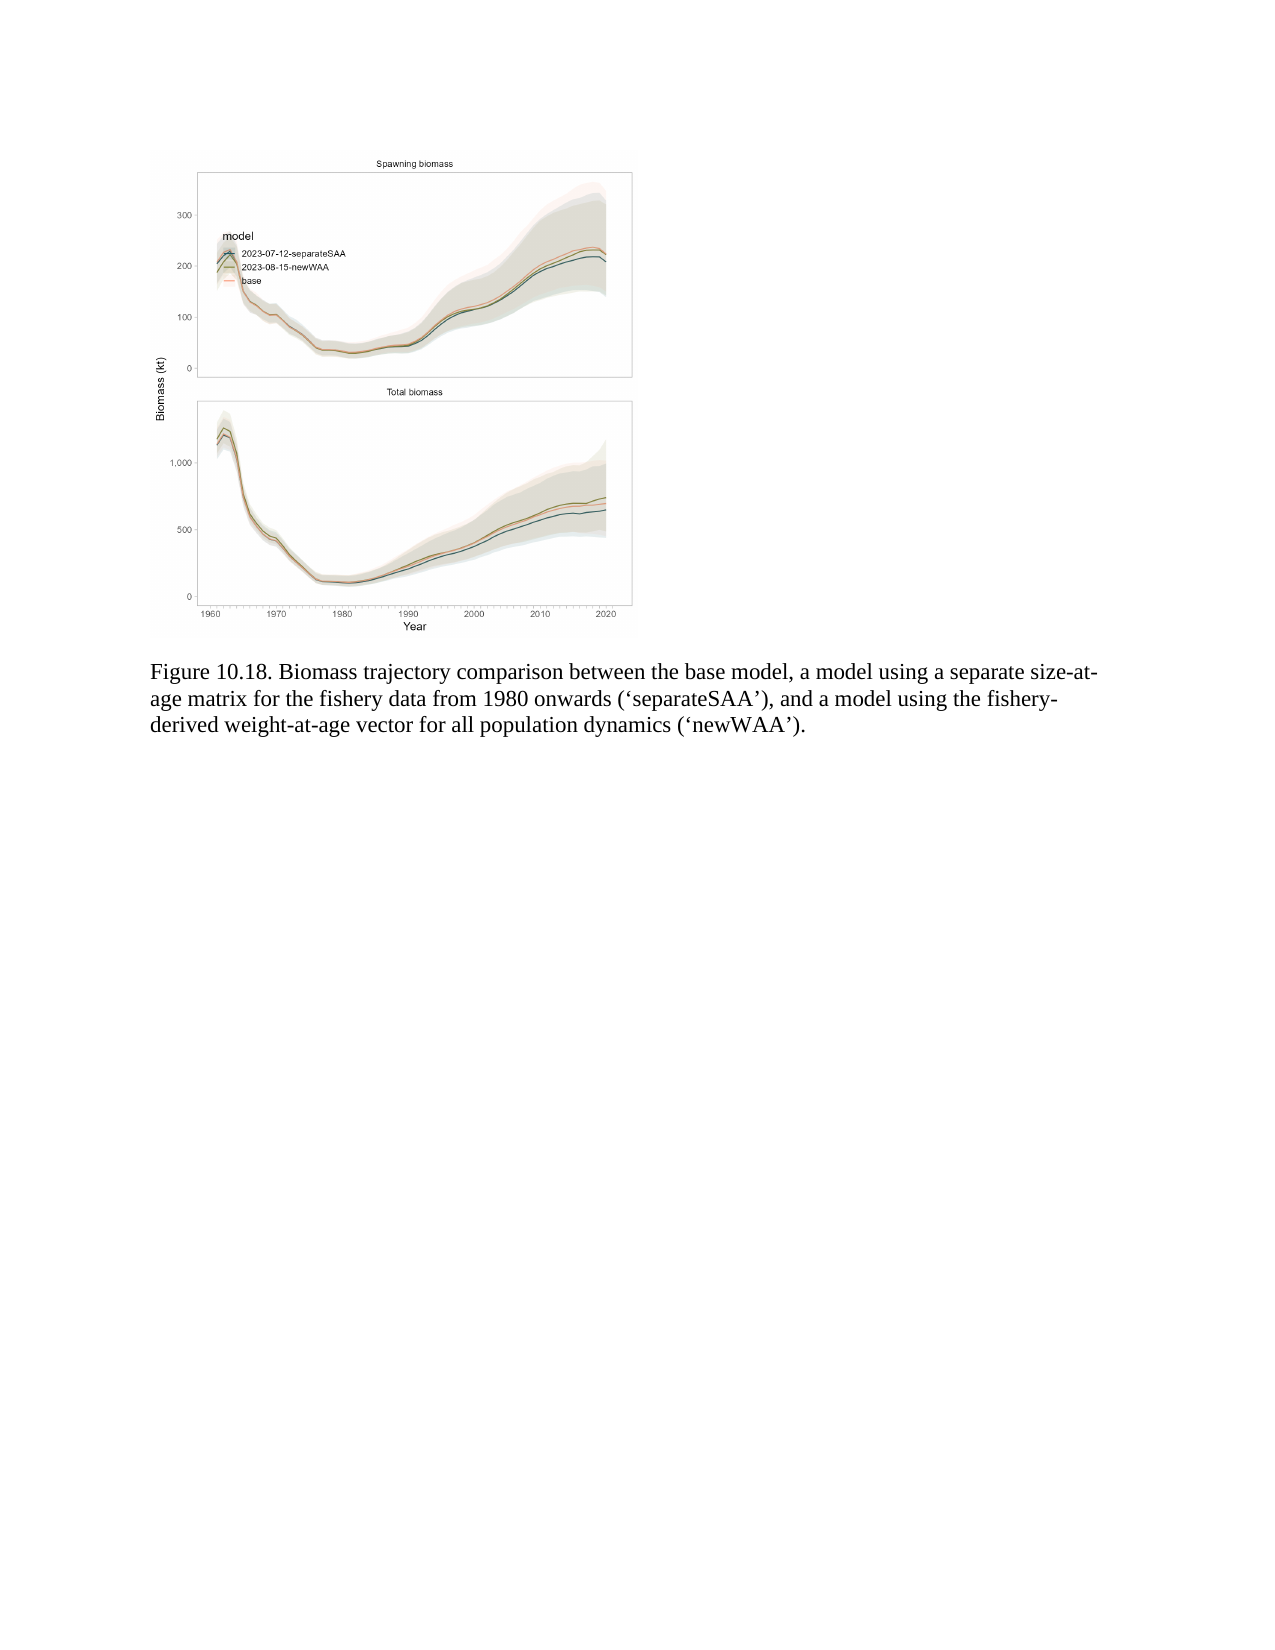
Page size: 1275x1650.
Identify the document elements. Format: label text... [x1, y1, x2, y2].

text Figure 10.18. Biomass trajectory comparison between the base model, a model using a separate size-at-age matrix for the fishery data from 1980 onwards (‘separateSAA’), and a model using the fishery-derived weight-at-age vector for all population dynamics (‘newWAA’). [150, 658, 1125, 737]
picture [150, 150, 638, 638]
